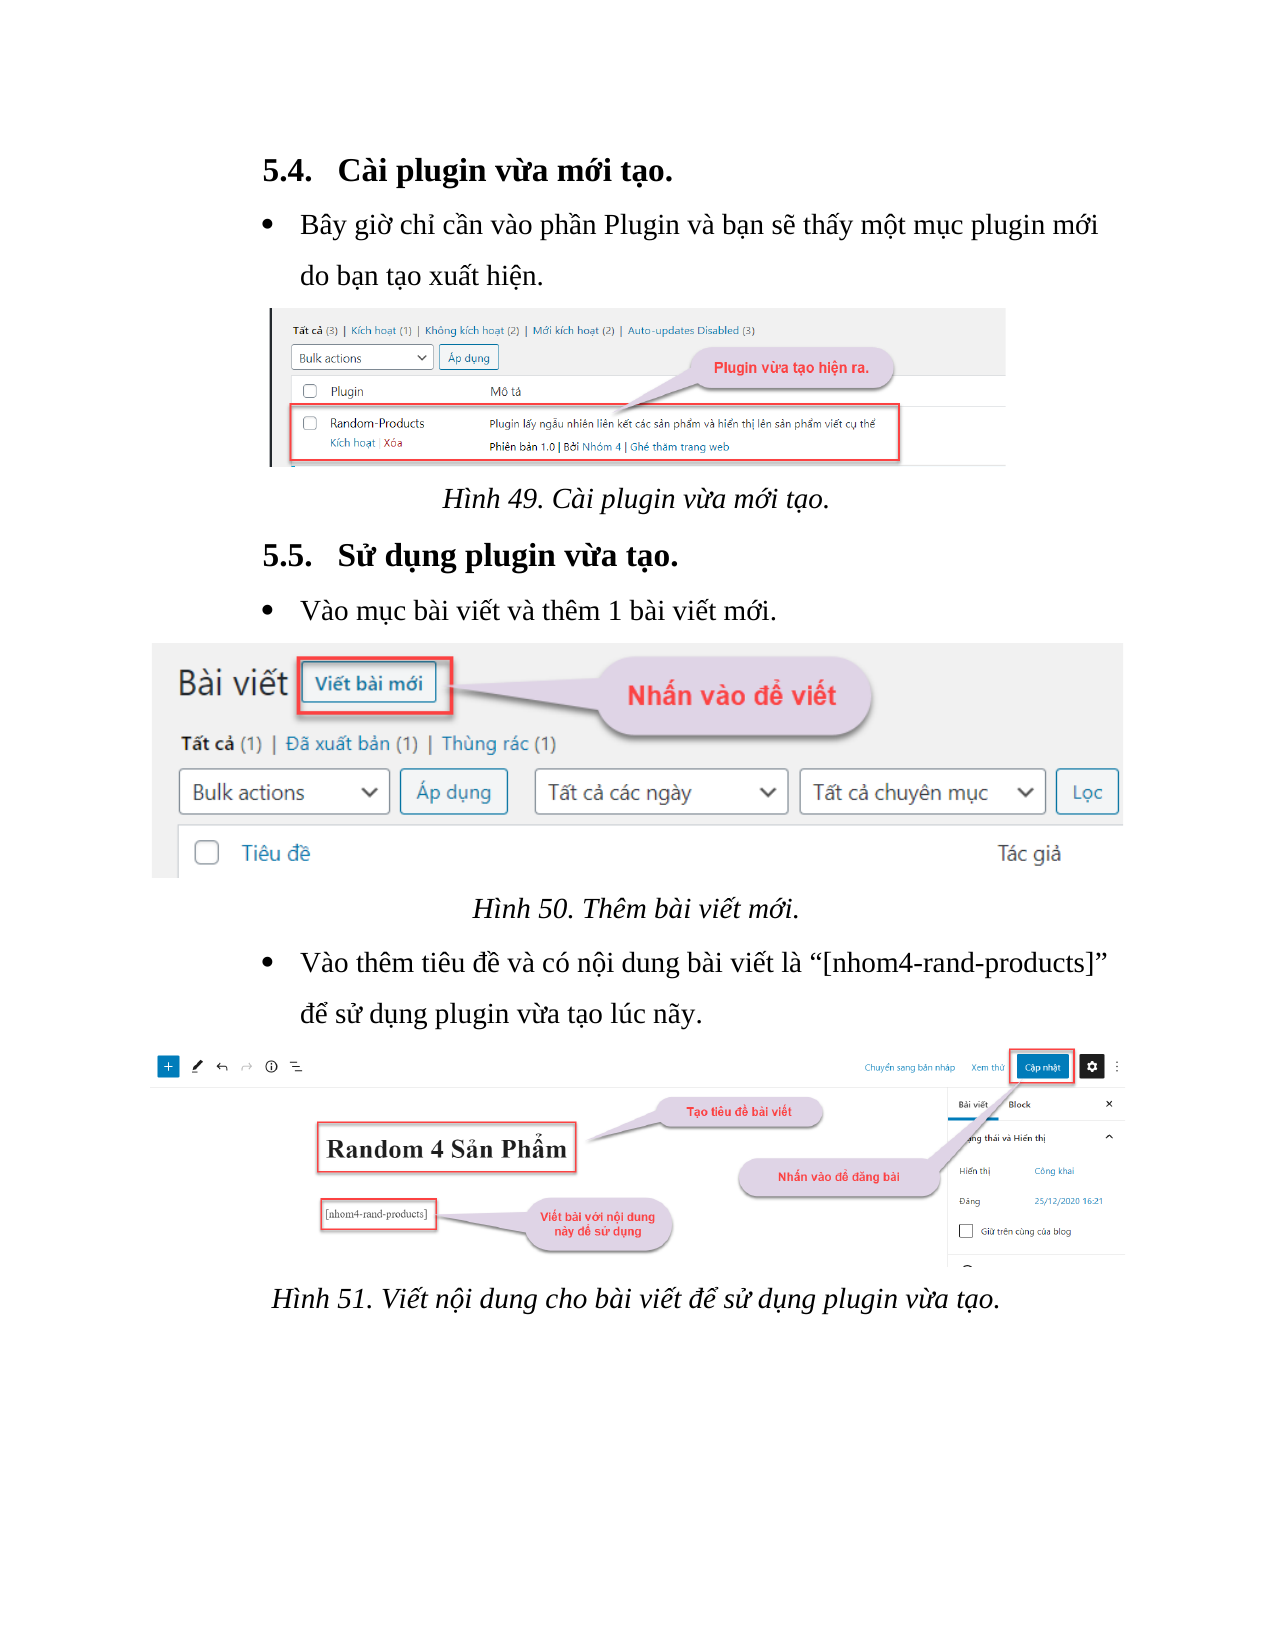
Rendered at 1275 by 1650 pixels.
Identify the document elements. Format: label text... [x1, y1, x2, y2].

list Sử dụng plugin vừa tạo. [262, 535, 1125, 574]
list Vào thêm tiêu đề và có nội dung bài viết là “[nhom4-rand-products]” để sử dụng plugin vừa tạo lúc nãy. [262, 946, 1125, 1029]
text Hình 49. Cài plugin vừa mới tạo. [150, 481, 1125, 514]
list Cài plugin vừa mới tạo. [262, 150, 1125, 188]
picture [150, 1046, 1125, 1267]
text Hình 51. Viết nội dung cho bài viết để sử dụng plugin vừa tạo. [150, 1281, 1125, 1314]
picture [269, 308, 1006, 467]
list Vào mục bài viết và thêm 1 bài viết mới. [262, 593, 1125, 626]
picture [151, 643, 1124, 878]
list Bây giờ chỉ cần vào phần Plugin và bạn sẽ thấy một mục plugin mới do bạn tạo xuất hiện. [262, 207, 1125, 291]
text Hình 50. Thêm bài viết mới. [150, 891, 1125, 925]
